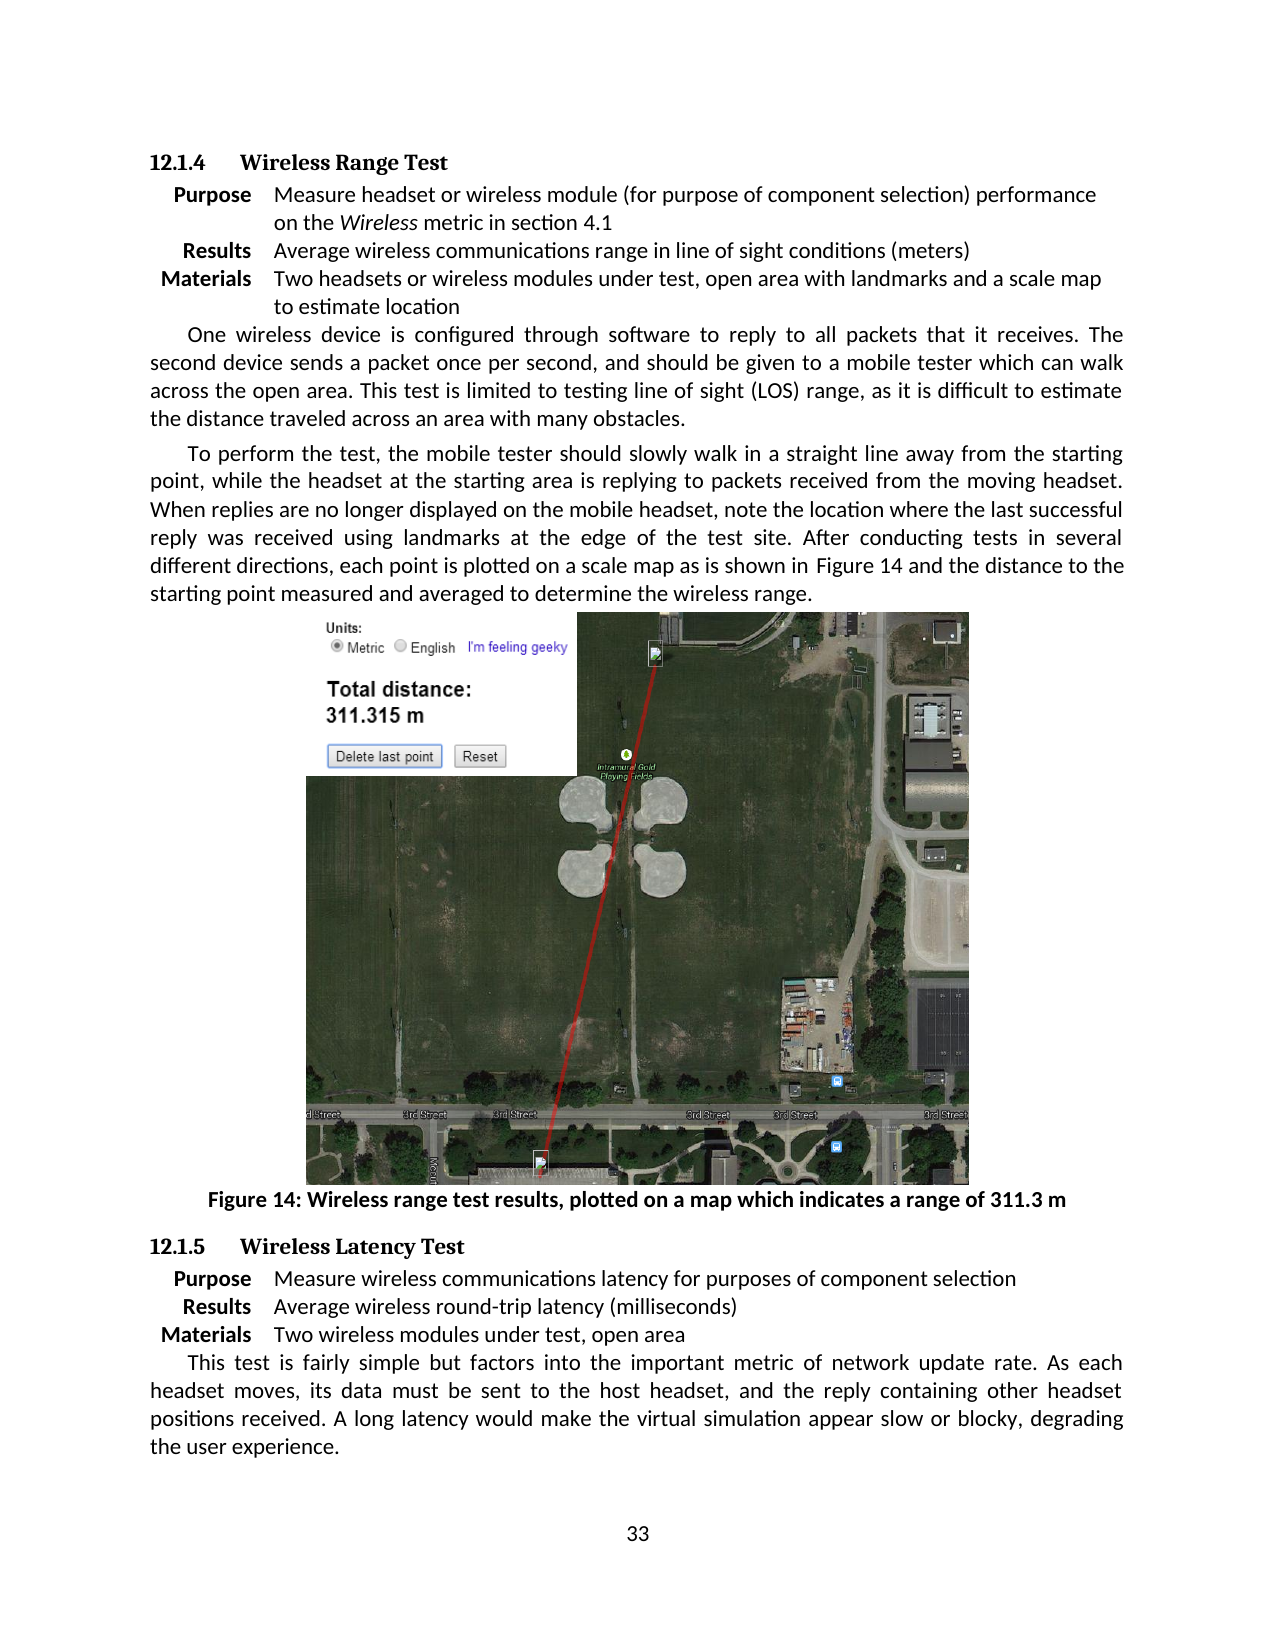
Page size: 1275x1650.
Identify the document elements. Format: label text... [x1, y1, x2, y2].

table_header Measure wireless communications latency for purposes of component selection [263, 1264, 1136, 1292]
table_cell Results [139, 236, 262, 264]
table_cell Two wireless modules under test, open area [263, 1320, 1136, 1348]
table_cell Average wireless round-trip latency (milliseconds) [263, 1292, 1136, 1320]
table_header Purpose [139, 1264, 262, 1292]
table_header Measure headset or wireless module (for purpose of component selection) performance on the Wireless metric in section 4.1 [263, 180, 1136, 236]
text To perform the test, the mobile tester should slowly walk in a straight line away from the starting point, while the headset at the starting area is replying to packets received from the moving headset. When replies are no longer displayed on the mobile headset, note the location where the last successful reply was received using landmarks at the edge of the test site. After conducting tests in several different directions, each point is plotted on a scale map as is shown in Figure 14 and the distance to the starting point measured and averaged to determine the wireless range. [150, 439, 1125, 607]
table_header Purpose [139, 180, 262, 236]
table_cell Materials [139, 1320, 262, 1348]
table_cell Average wireless communications range in line of sight conditions (meters) [263, 236, 1136, 264]
table_cell Results [139, 1292, 262, 1320]
text This test is fairly simple but factors into the important metric of network update rate. As each headset moves, its data must be sent to the host headset, and the reply containing other headset positions received. A long latency would make the virtual simulation appear slow or blocky, degrading the user experience. [150, 1348, 1125, 1460]
subtitle Wireless Latency Test [150, 1234, 1125, 1260]
picture [306, 612, 969, 1185]
subtitle Wireless Range Test [150, 150, 1125, 176]
text Figure 14: Wireless range test results, plotted on a map which indicates a range of 311.3 m [150, 1185, 1125, 1213]
text One wireless device is configured through software to reply to all packets that it receives. The second device sends a packet once per second, and should be given to a mobile tester which can walk across the open area. This test is limited to testing line of sight (LOS) range, as it is difficult to estimate the distance traveled across an area with many obstacles. [150, 320, 1125, 432]
table_cell Materials [139, 264, 262, 320]
table_cell Two headsets or wireless modules under test, open area with landmarks and a scale map to estimate location [263, 264, 1136, 320]
